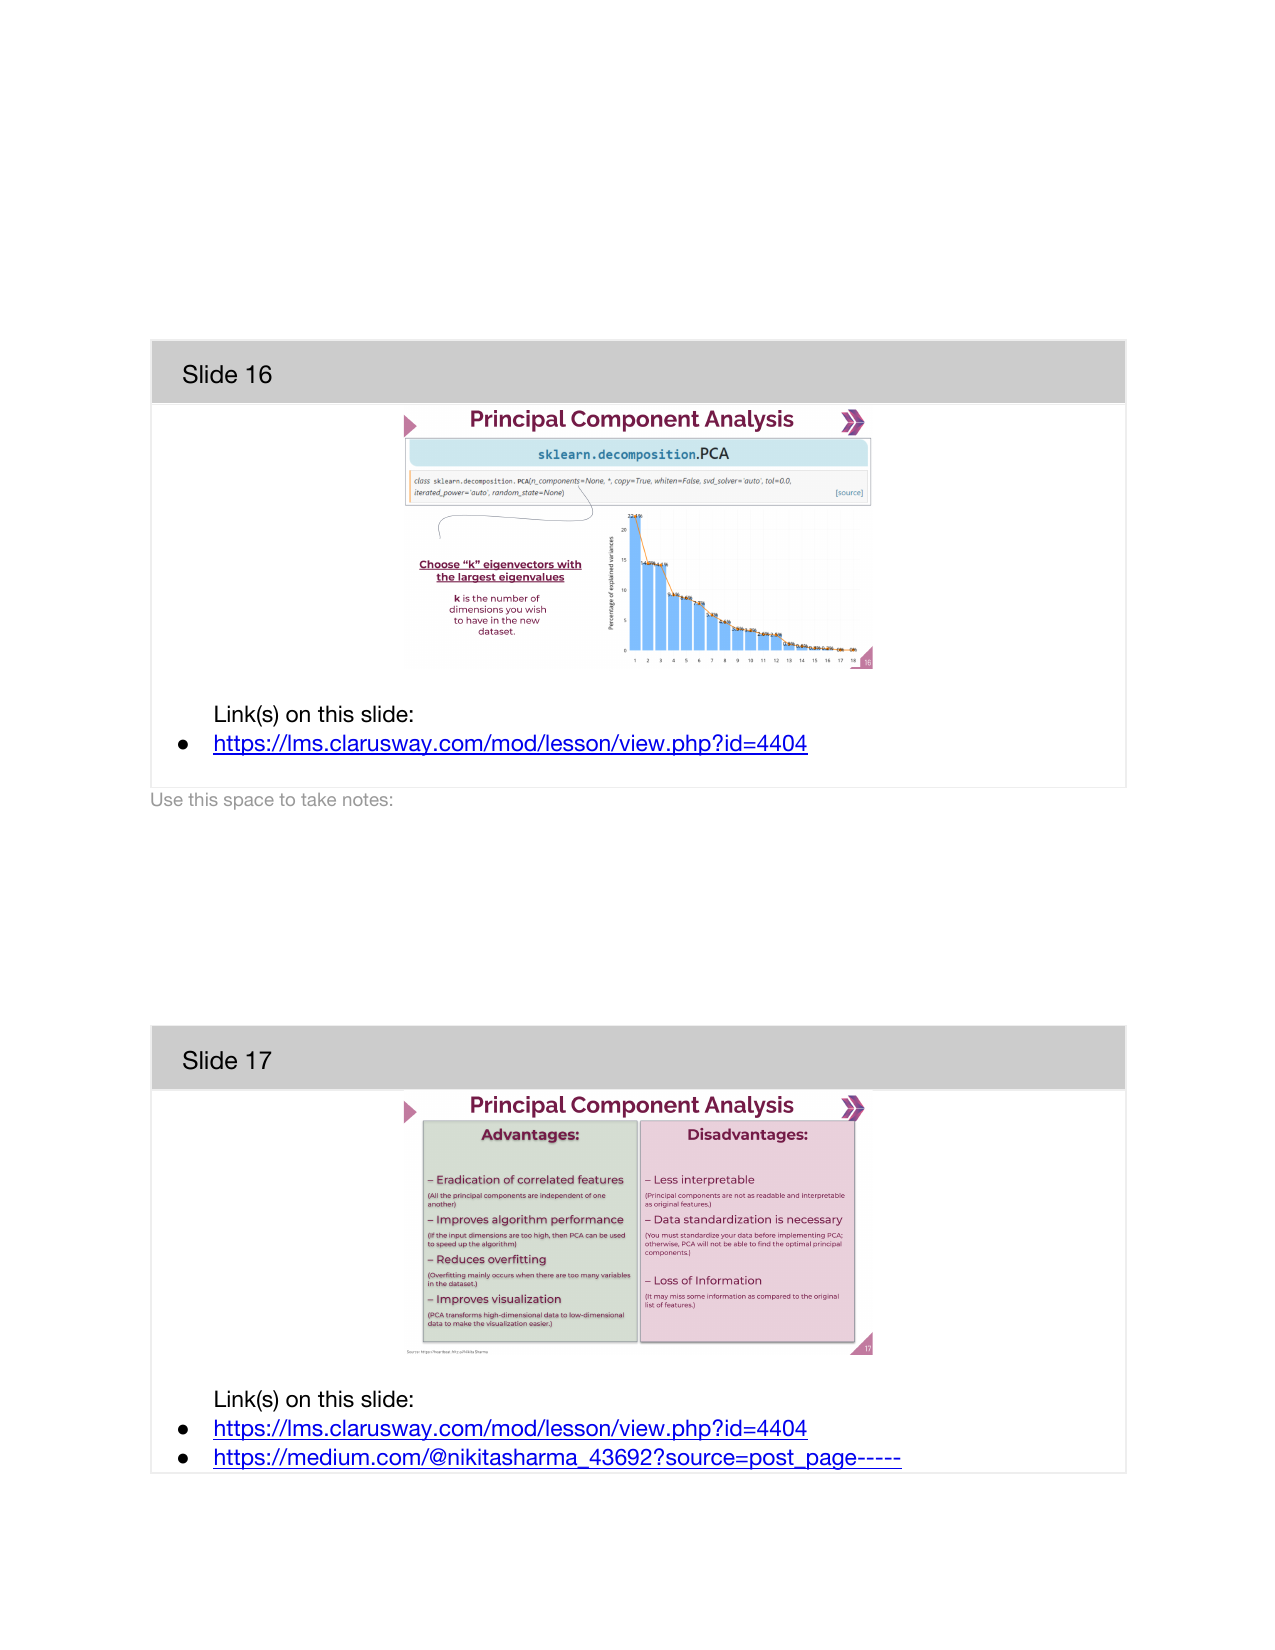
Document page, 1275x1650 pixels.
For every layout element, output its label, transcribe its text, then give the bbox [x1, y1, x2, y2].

text Use this space to take notes: [150, 788, 1125, 812]
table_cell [152, 1091, 1125, 1472]
picture [403, 405, 873, 669]
table_header Slide 17 [152, 1026, 1125, 1089]
picture [403, 1090, 873, 1355]
table_cell Link(s) on this slide: https://lms.clarusway.com/mod/lesson/view.php?id=4404 [152, 405, 1125, 787]
table_header Slide 16 [152, 341, 1125, 403]
